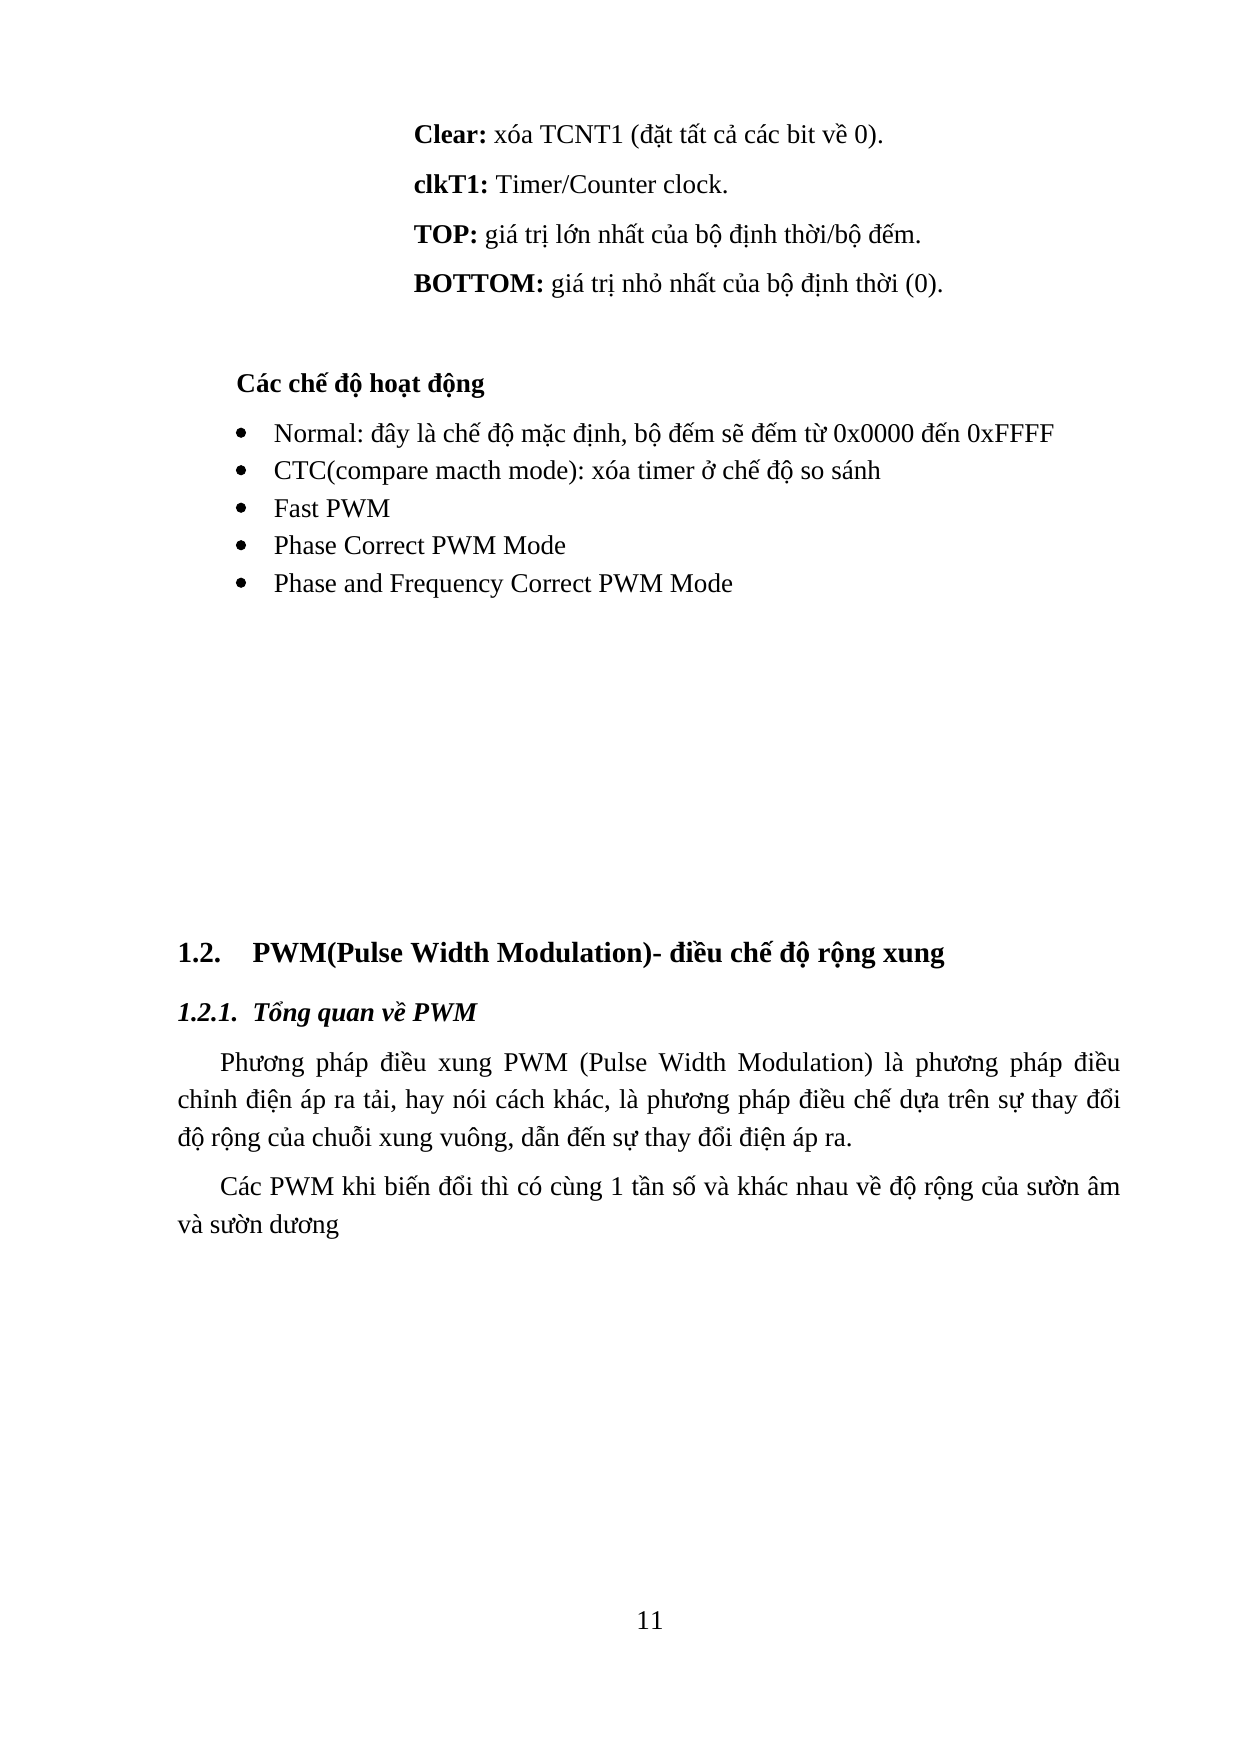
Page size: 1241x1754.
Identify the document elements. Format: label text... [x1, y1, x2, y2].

text Clear: xóa TCNT1 (đặt tất cả các bit về 0). [413, 118, 1122, 149]
text Các PWM khi biến đổi thì có cùng 1 tần số và khác nhau về độ rộng của sườn âm và sườn dương [177, 1170, 1122, 1239]
text BOTTOM: giá trị nhỏ nhất của bộ định thời (0). [413, 267, 1122, 299]
list Fast PWM [236, 492, 1122, 523]
list CTC(compare macth mode): xóa timer ở chế độ so sánh [236, 454, 1122, 486]
text Phương pháp điều xung PWM (Pulse Width Modulation) là phương pháp điều chỉnh điện áp ra tải, hay nói cách khác, là phương pháp điều chế dựa trên sự thay đổi độ rộng của chuỗi xung vuông, dẫn đến sự thay đổi điện áp ra. [177, 1046, 1122, 1152]
subtitle PWM(Pulse Width Modulation)- điều chế độ rộng xung [177, 935, 1122, 969]
text Các chế độ hoạt động [177, 367, 1122, 398]
text TOP: giá trị lớn nhất của bộ định thời/bộ đếm. [413, 218, 1122, 249]
list Normal: đây là chế độ mặc định, bộ đếm sẽ đếm từ 0x0000 đến 0xFFFF [236, 417, 1122, 448]
list Phase and Frequency Correct PWM Mode [236, 567, 1122, 598]
text clkT1: Timer/Counter clock. [413, 168, 1122, 199]
subtitle Tổng quan về PWM [177, 996, 1122, 1027]
list Phase Correct PWM Mode [236, 529, 1122, 561]
